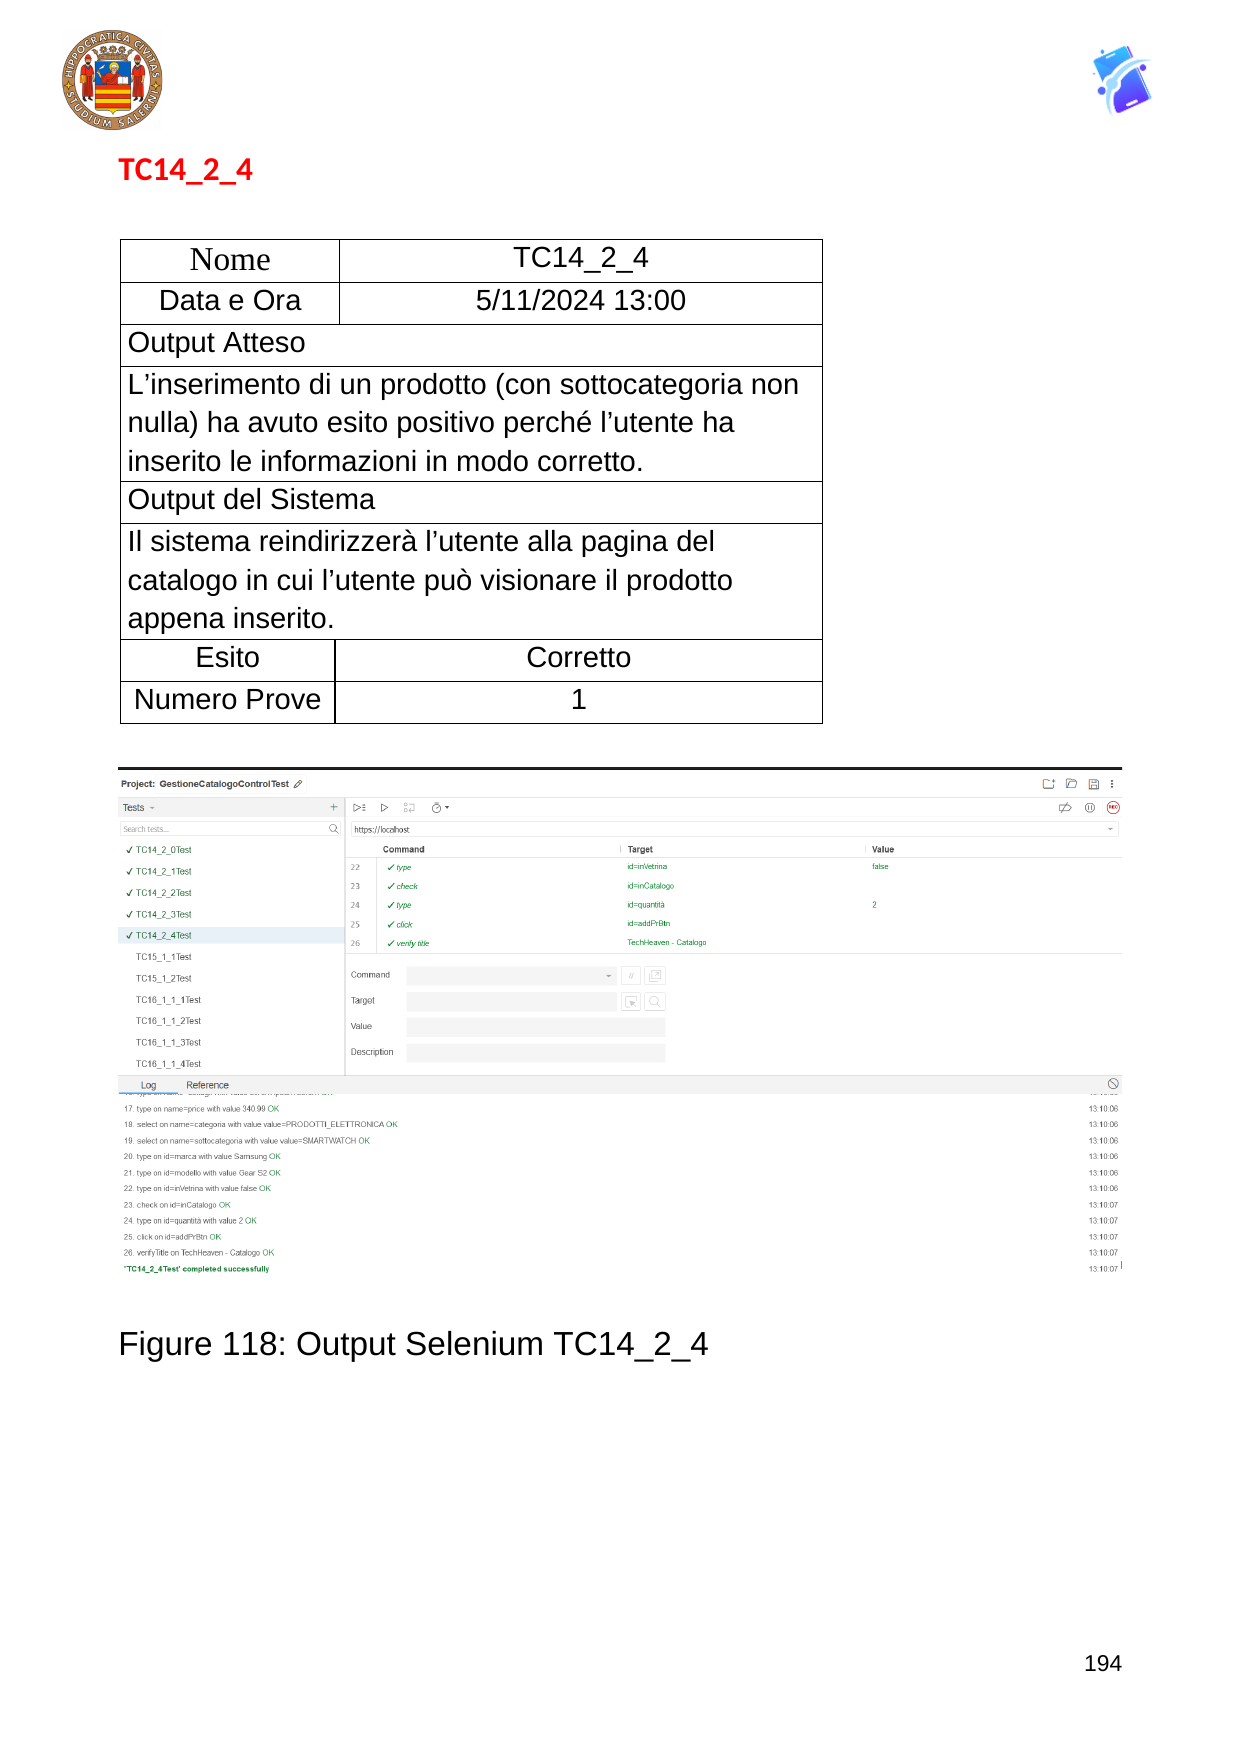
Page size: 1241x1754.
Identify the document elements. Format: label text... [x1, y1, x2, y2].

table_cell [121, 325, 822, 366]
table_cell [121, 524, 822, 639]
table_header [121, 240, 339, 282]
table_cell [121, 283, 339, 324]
text Figure 118: Output Selenium TC14_2_4 [118, 1323, 1122, 1362]
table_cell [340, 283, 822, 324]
picture [1066, 25, 1178, 147]
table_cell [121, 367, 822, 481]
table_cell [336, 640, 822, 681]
picture [118, 767, 1123, 1276]
text TC14_2_4 [118, 148, 1122, 188]
picture [61, 29, 163, 131]
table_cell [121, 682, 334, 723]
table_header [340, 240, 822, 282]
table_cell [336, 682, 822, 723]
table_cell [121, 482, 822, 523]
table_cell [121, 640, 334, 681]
